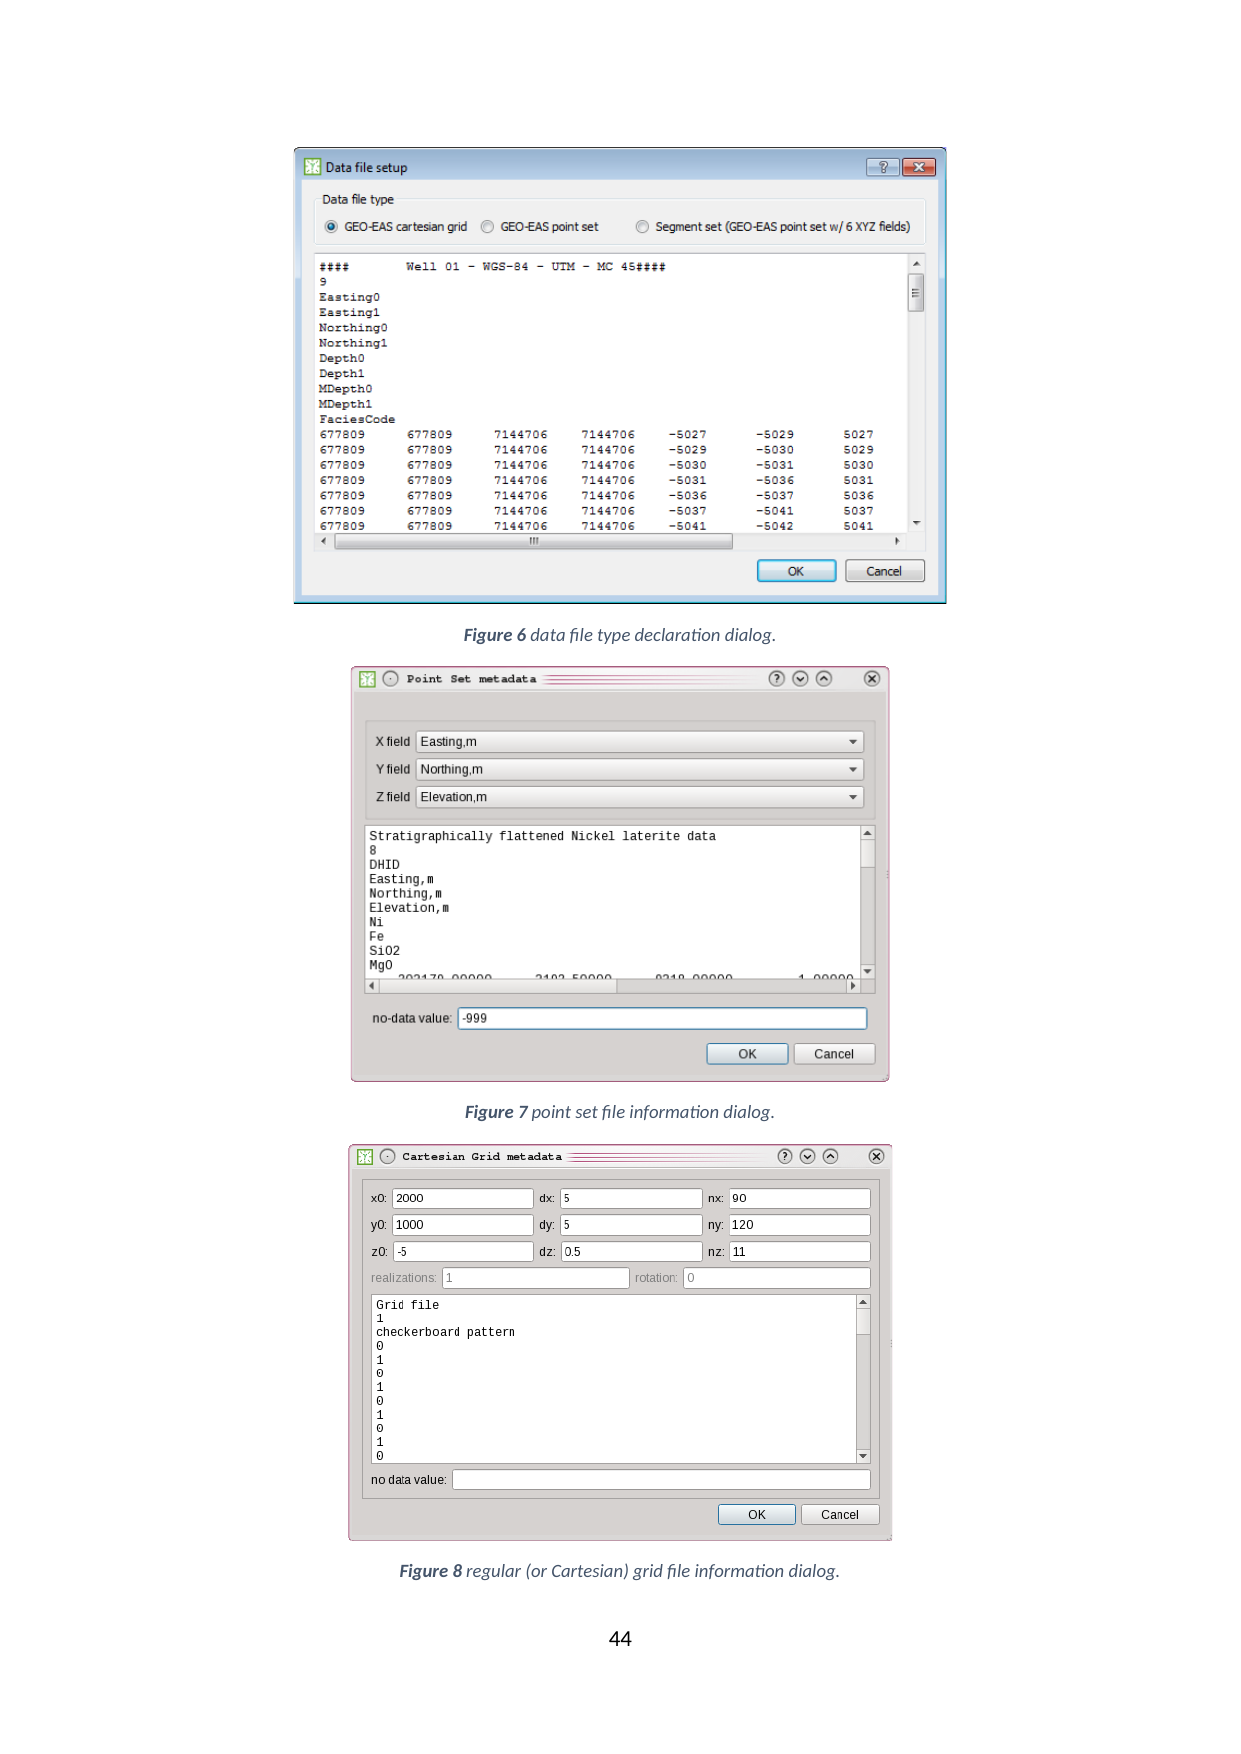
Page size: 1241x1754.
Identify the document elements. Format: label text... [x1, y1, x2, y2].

picture [348, 1144, 893, 1541]
picture [293, 147, 947, 604]
text Figure 6 data file type declaration dialog. [177, 623, 1063, 646]
text Figure 8 regular (or Cartesian) grid file information dialog. [177, 1559, 1063, 1582]
text Figure 7 point set file information dialog. [177, 1101, 1063, 1123]
picture [350, 666, 890, 1082]
